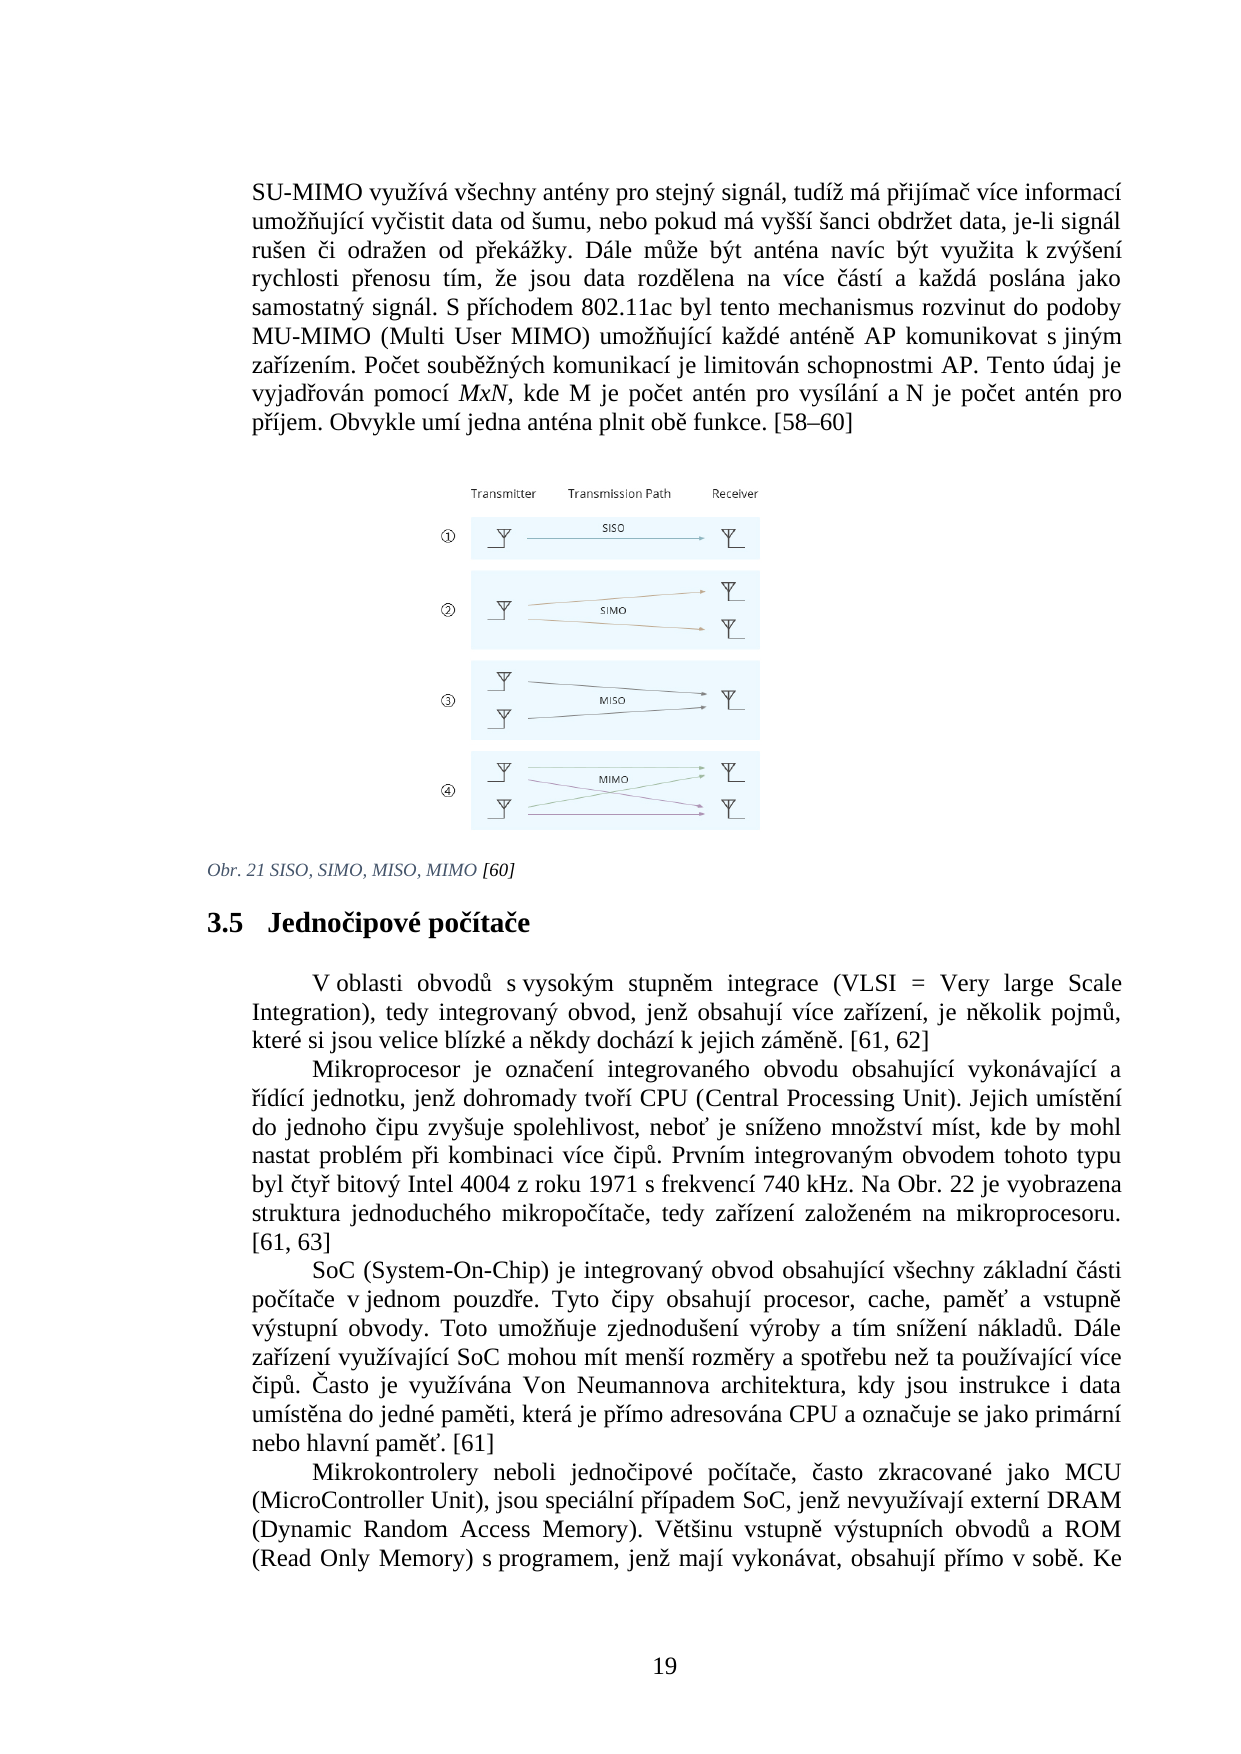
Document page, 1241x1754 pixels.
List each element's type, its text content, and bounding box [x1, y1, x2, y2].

text Mikroprocesor je označení integrovaného obvodu obsahující vykonávající a řídící jednotku, jenž dohromady tvoří CPU (Central Processing Unit). Jejich umístění do jednoho čipu zvyšuje spolehlivost, neboť je sníženo množství míst, kde by mohl nastat problém při kombinaci více čipů. Prvním integrovaným obvodem tohoto typu byl čtyř bitový Intel 4004 z roku 1971 s frekvencí 740 kHz. Na Obr. 22 je vyobrazena struktura jednoduchého mikropočítače, tedy zařízení založeném na mikroprocesoru. [252, 1054, 1122, 1256]
text SoC (System-On-Chip) je integrovaný obvod obsahující všechny základní části počítače v jednom pouzdře. Tyto čipy obsahují procesor, cache, paměť a vstupně výstupní obvody. Toto umožňuje zjednodušení výroby a tím snížení nákladů. Dále zařízení využívající SoC mohou mít menší rozměry a spotřebu než ta používající více čipů. Často je využívána Von Neumannova architektura, kdy jsou instrukce i data umístěna do jedné paměti, která je přímo adresována CPU a označuje se jako primární nebo hlavní paměť. [252, 1256, 1122, 1457]
subtitle Jednočipové počítače [207, 905, 1122, 939]
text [252, 177, 1122, 436]
text Obr. SISO, SIMO, MISO, MIMO [207, 859, 1122, 880]
picture [311, 464, 896, 859]
text V oblasti obvodů s vysokým stupněm integrace (VLSI = Very large Scale Integration), tedy integrovaný obvod, jenž obsahují více zařízení, je několik pojmů, které si jsou velice blízké a někdy dochází k jejich záměně. [252, 968, 1122, 1054]
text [252, 1457, 1122, 1572]
